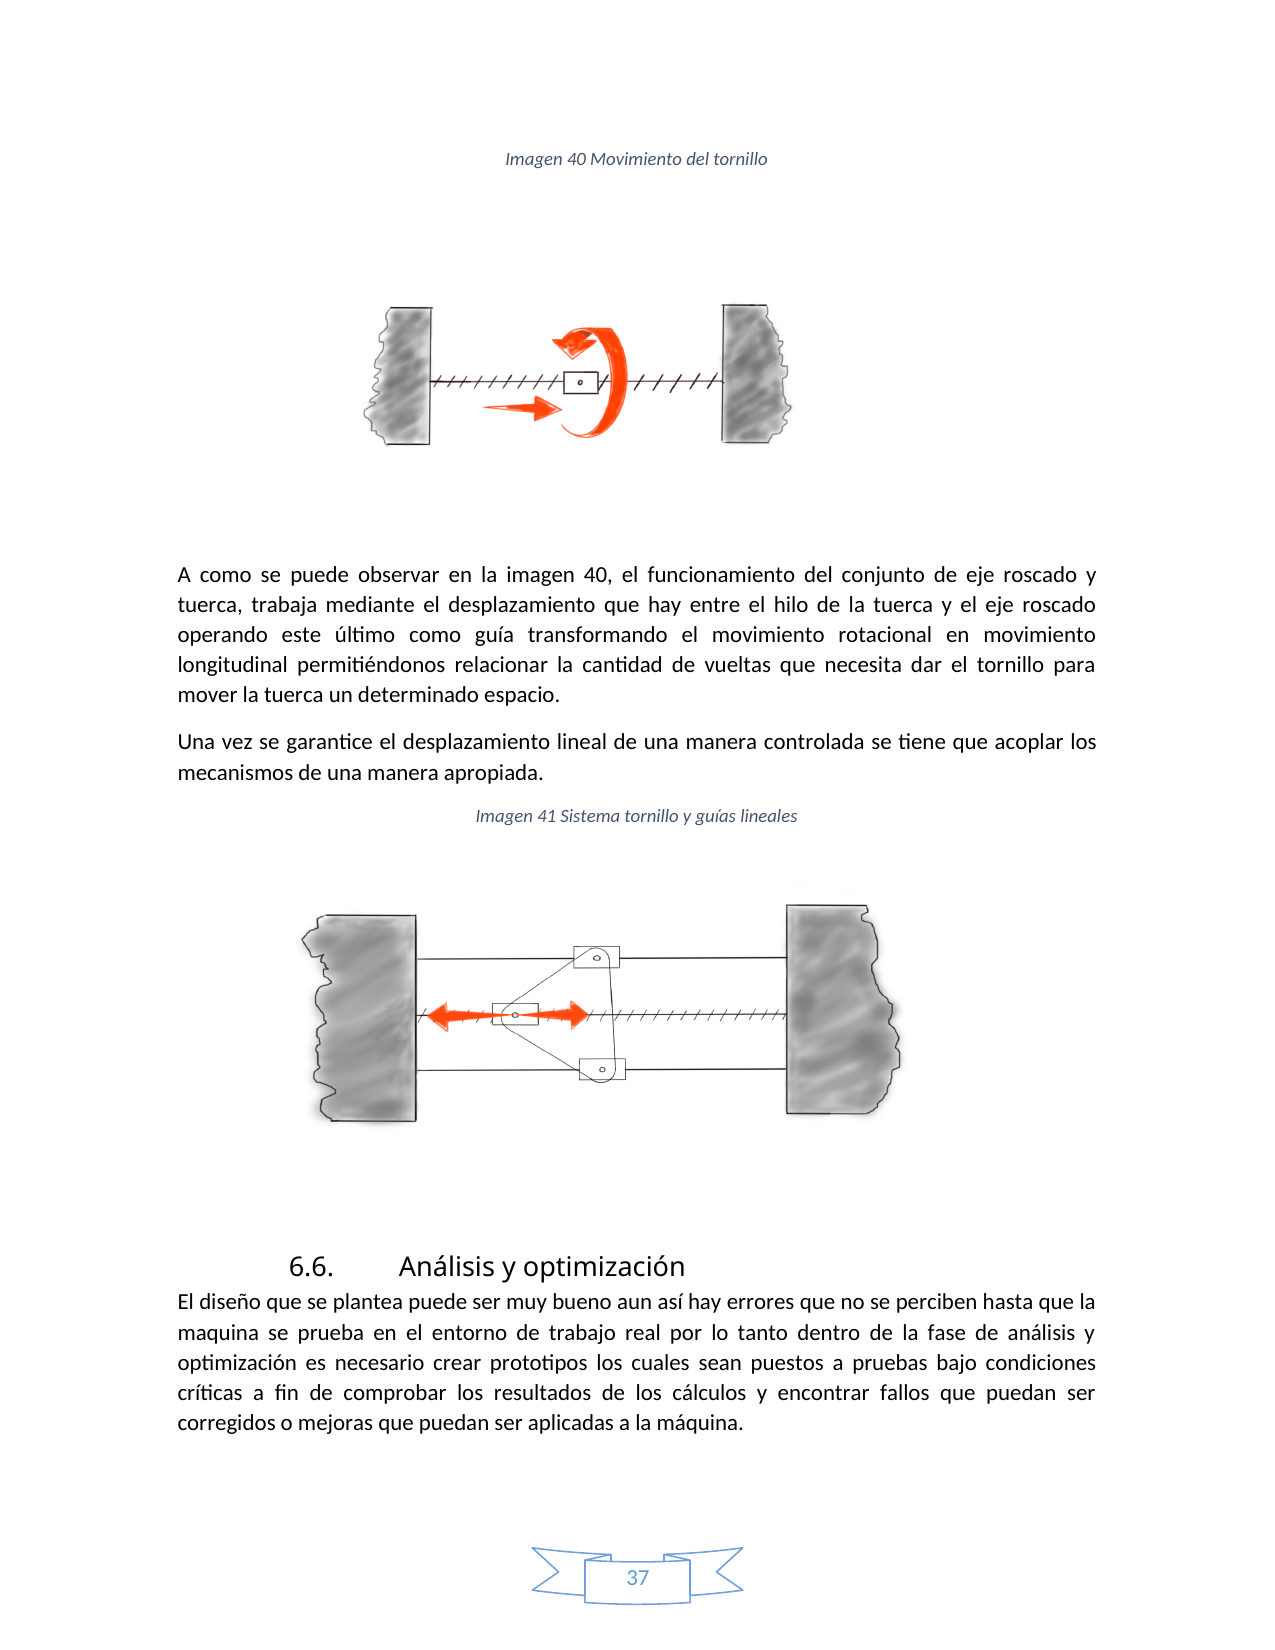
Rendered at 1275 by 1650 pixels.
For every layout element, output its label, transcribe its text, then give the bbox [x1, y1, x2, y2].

picture [259, 191, 1015, 541]
text Imagen 41 Sistema tornillo y guías lineales [177, 804, 1098, 827]
picture [252, 848, 1023, 1182]
text Una vez se garantice el desplazamiento lineal de una manera controlada se tiene que acoplar los mecanismos de una manera apropiada. [177, 727, 1098, 786]
text El diseño que se plantea puede ser muy bueno aun así hay errores que no se perciben hasta que la maquina se prueba en el entorno de trabajo real por lo tanto dentro de la fase de análisis y optimización es necesario crear prototipos los cuales sean puestos a pruebas bajo condiciones críticas a fin de comprobar los resultados de los cálculos y encontrar fallos que puedan ser corregidos o mejoras que puedan ser aplicadas a la máquina. [177, 1287, 1098, 1436]
text A como se puede observar en la imagen 40, el funcionamiento del conjunto de eje roscado y tuerca, trabaja mediante el desplazamiento que hay entre el hilo de la tuerca y el eje roscado operando este último como guía transformando el movimiento rotacional en movimiento longitudinal permitiéndonos relacionar la cantidad de vueltas que necesita dar el tornillo para mover la tuerca un determinado espacio. [177, 560, 1098, 709]
text Imagen 40 Movimiento del tornillo [177, 148, 1098, 171]
subtitle Análisis y optimización [288, 1248, 1098, 1284]
